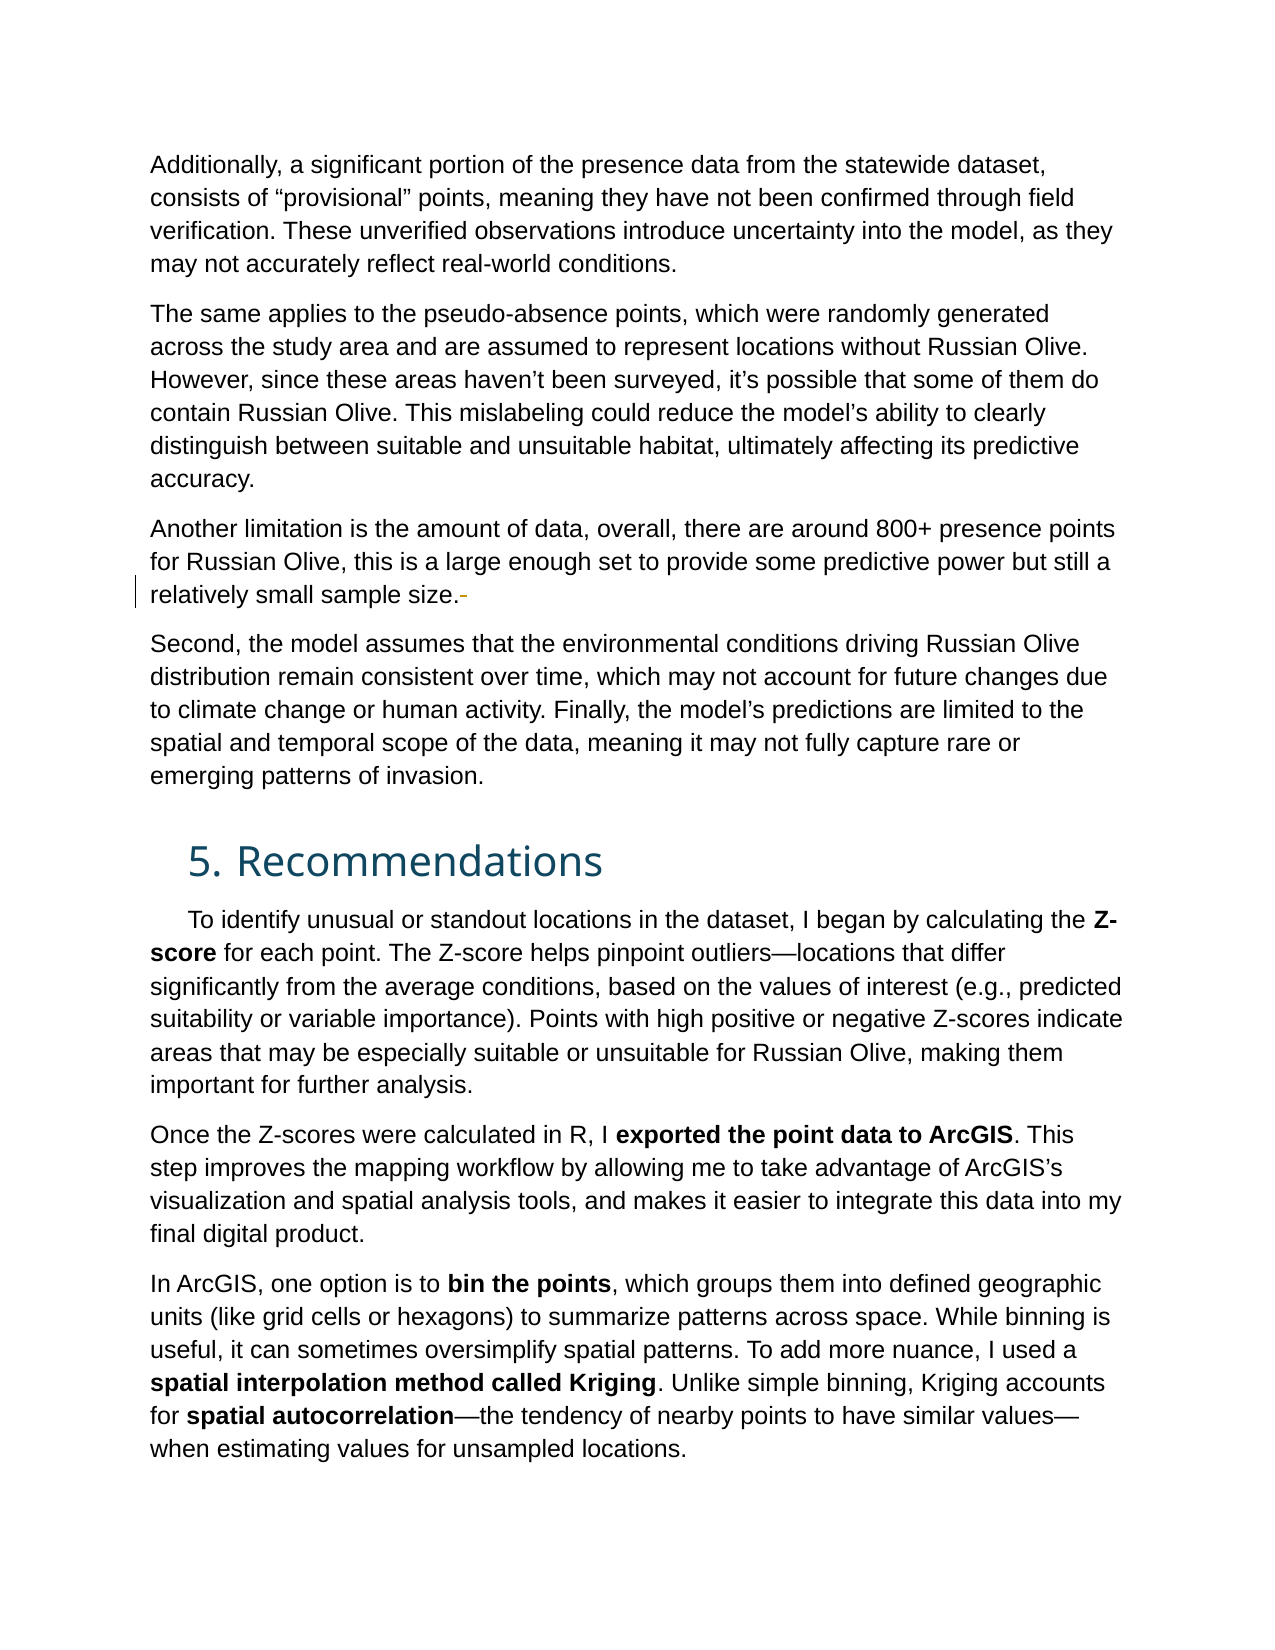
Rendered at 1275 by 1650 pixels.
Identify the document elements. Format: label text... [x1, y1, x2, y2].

text The same applies to the pseudo-absence points, which were randomly generated across the study area and are assumed to represent locations without Russian Olive. However, since these areas haven’t been surveyed, it’s possible that some of them do contain Russian Olive. This mislabeling could reduce the model’s ability to clearly distinguish between suitable and unsuitable habitat, ultimately affecting its predictive accuracy. [150, 299, 1125, 493]
subtitle Recommendations [187, 832, 1125, 889]
text To identify unusual or standout locations in the dataset, I began by calculating the Z-score for each point. The Z-score helps pinpoint outliers—locations that differ significantly from the average conditions, based on the values of interest (e.g., predicted suitability or variable importance). Points with high positive or negative Z-scores indicate areas that may be especially suitable or unsuitable for Russian Olive, making them important for further analysis. [150, 905, 1125, 1099]
text Another limitation is the amount of data, overall, there are around 800+ presence points for Russian Olive, this is a large enough set to provide some predictive power but still a relatively small sample size. [150, 513, 1125, 608]
text Second, the model assumes that the environmental conditions driving Russian Olive distribution remain consistent over time, which may not account for future changes due to climate change or human activity. Finally, the model’s predictions are limited to the spatial and temporal scope of the data, meaning it may not fully capture rare or emerging patterns of invasion. [150, 629, 1125, 790]
text Once the Z-scores were calculated in R, I exported the point data to ArcGIS. This step improves the mapping workflow by allowing me to take advantage of ArcGIS’s visualization and spatial analysis tools, and makes it easier to integrate this data into my final digital product. [150, 1120, 1125, 1248]
text In ArcGIS, one option is to bin the points, which groups them into defined geographic units (like grid cells or hexagons) to summarize patterns across space. While binning is useful, it can sometimes oversimplify spatial patterns. To add more nuance, I used a spatial interpolation method called Kriging. Unlike simple binning, Kriging accounts for spatial autocorrelation—the tendency of nearby points to have similar values—when estimating values for unsampled locations. [150, 1269, 1125, 1463]
text Additionally, a significant portion of the presence data from the statewide dataset, consists of “provisional” points, meaning they have not been confirmed through field verification. These unverified observations introduce uncertainty into the model, as they may not accurately reflect real-world conditions. [150, 150, 1125, 278]
